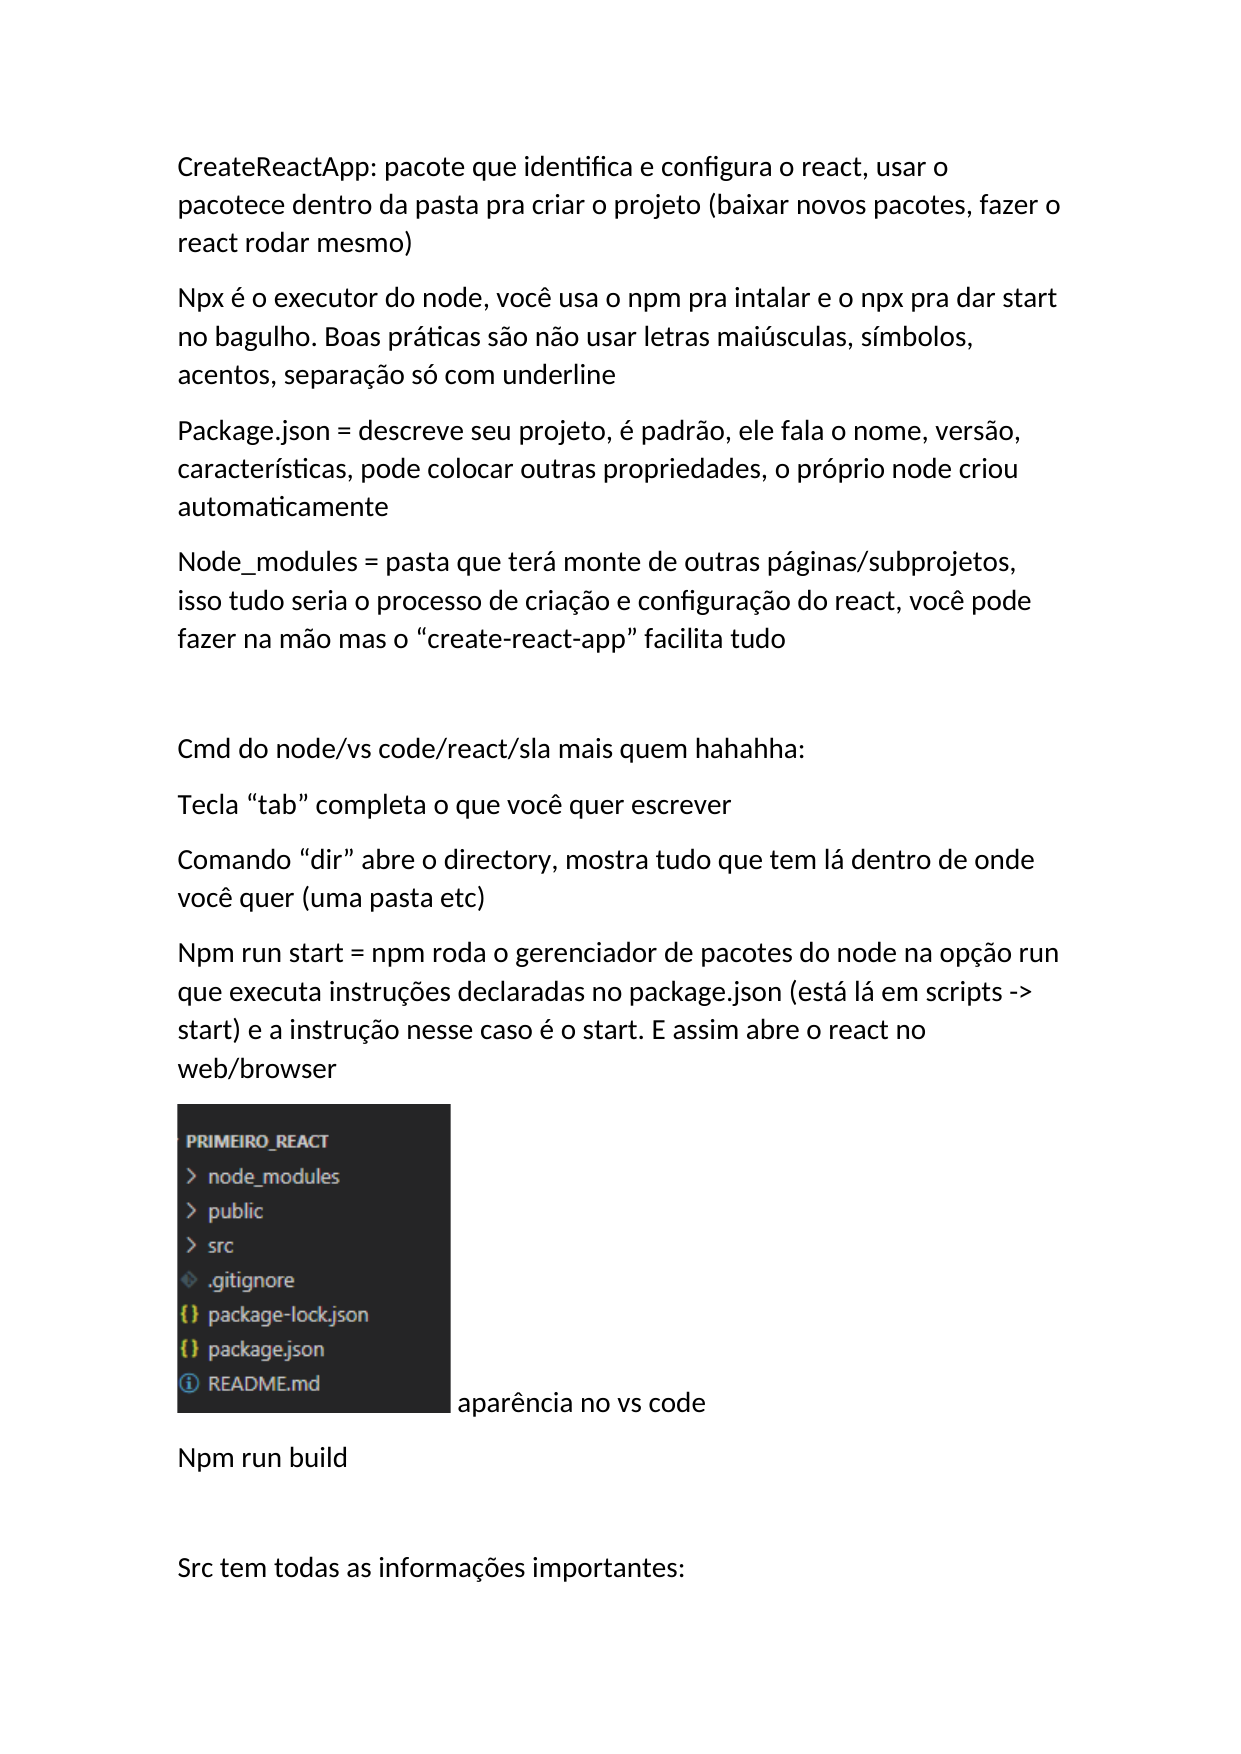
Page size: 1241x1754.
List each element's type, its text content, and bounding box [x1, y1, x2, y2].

text Npx é o executor do node, você usa o npm pra intalar e o npx pra dar start no bagulho. Boas práticas são não usar letras maiúsculas, símbolos, acentos, separação só com underline [177, 279, 1063, 392]
text Node_modules = pasta que terá monte de outras páginas/subprojetos, isso tudo seria o processo de criação e configuração do react, você pode fazer na mão mas o “create-react-app” facilita tudo [177, 543, 1063, 656]
text Cmd do node/vs code/react/sla mais quem hahahha: [177, 731, 1063, 766]
text Tecla “tab” completa o que você quer escrever [177, 786, 1063, 821]
text Comando “dir” abre o directory, mostra tudo que tem lá dentro de onde você quer (uma pasta etc) [177, 841, 1063, 915]
text CreateReactApp: pacote que identifica e configura o react, usar o pacotece dentro da pasta pra criar o projeto (baixar novos pacotes, fazer o react rodar mesmo) [177, 148, 1063, 260]
text Npm run build [177, 1439, 1063, 1475]
picture [177, 1104, 451, 1413]
text Package.json = descreve seu projeto, é padrão, ele fala o nome, versão, características, pode colocar outras propriedades, o próprio node criou automaticamente [177, 412, 1063, 524]
text Src tem todas as informações importantes: [177, 1549, 1063, 1585]
text Npm run start = npm roda o gerenciador de pacotes do node na opção run que executa instruções declaradas no package.json (está lá em scripts -> start) e a instrução nesse caso é o start. E assim abre o react no web/browser [177, 934, 1063, 1085]
